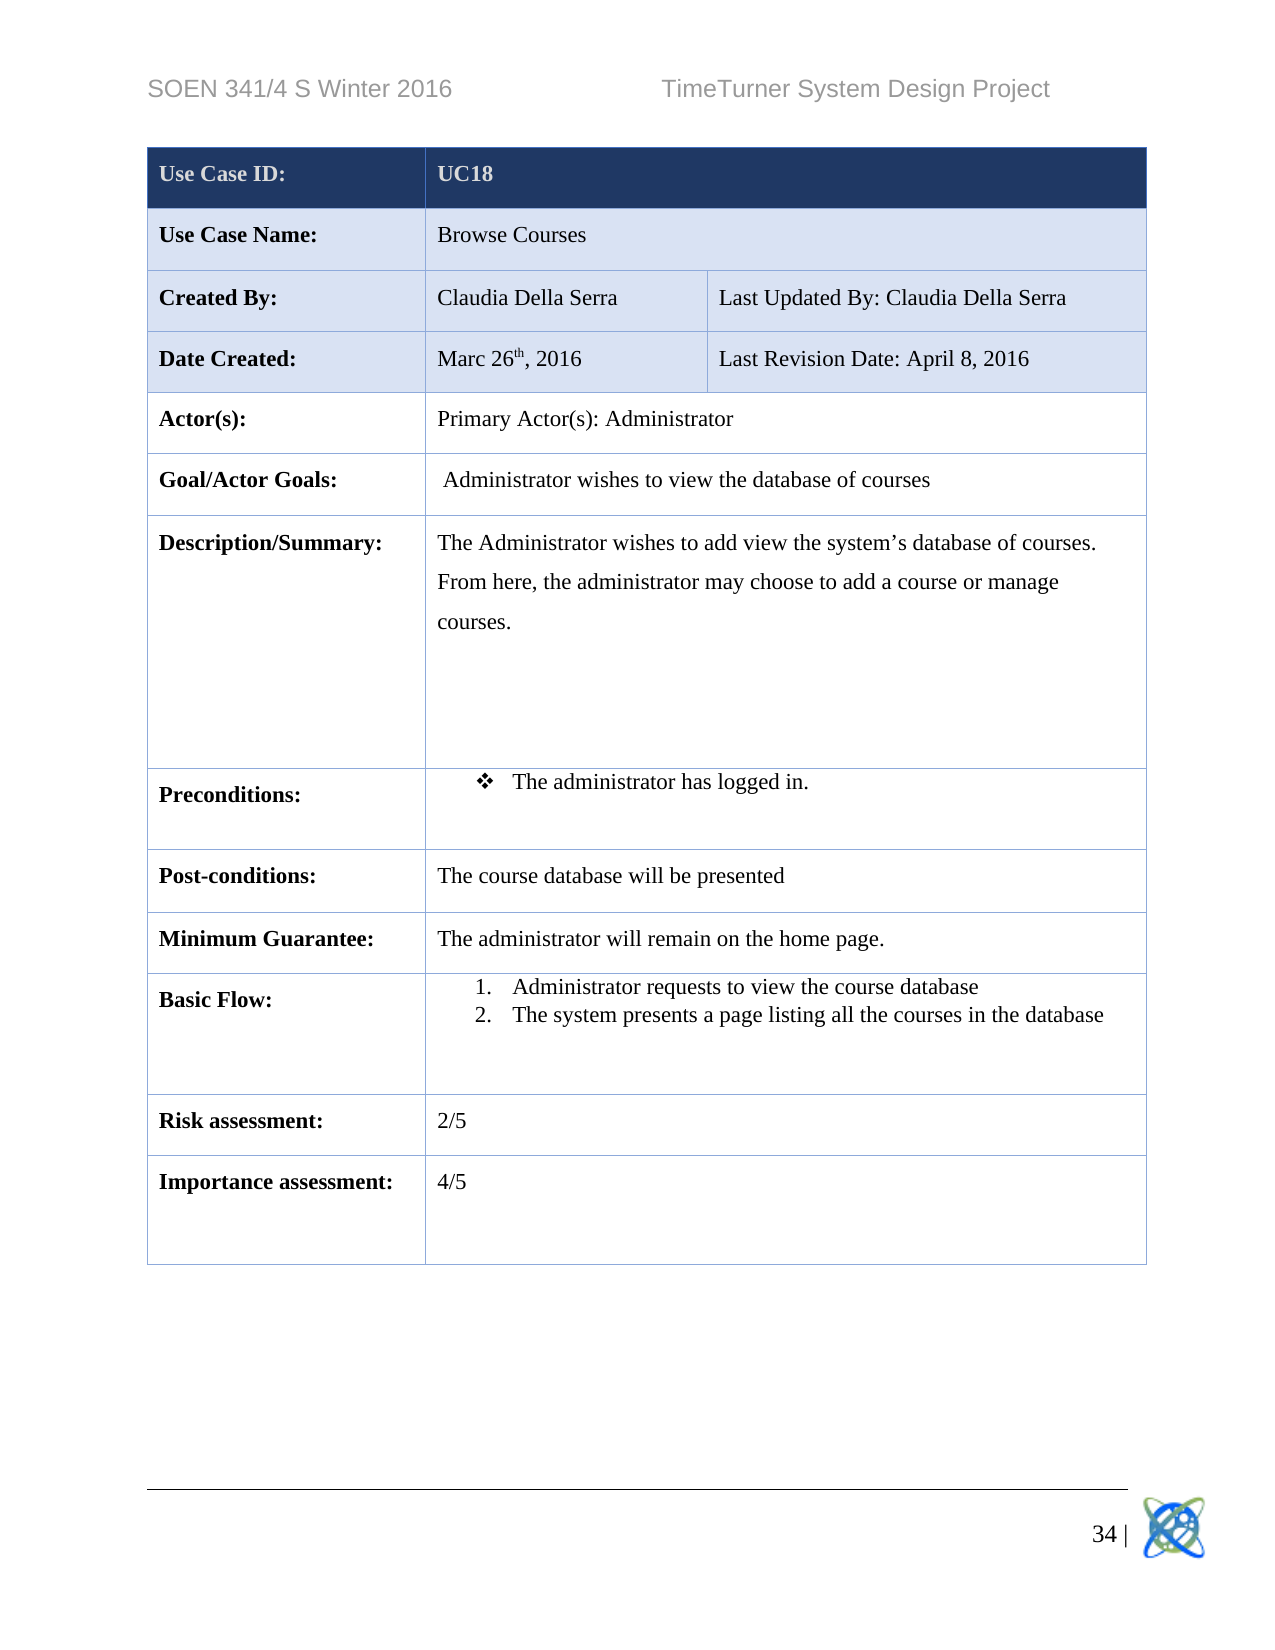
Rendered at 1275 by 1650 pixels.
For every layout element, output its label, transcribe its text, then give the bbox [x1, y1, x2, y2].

table_cell Date Created: [148, 332, 425, 392]
table_cell Importance assessment: [148, 1156, 425, 1264]
table_cell The Administrator wishes to add view the system’s database of courses. From here, the administrator may choose to add a course or manage courses. [426, 516, 1146, 767]
table_cell Preconditions: [148, 769, 425, 849]
table_cell Risk assessment: [148, 1095, 425, 1155]
table_cell Minimum Guarantee: [148, 913, 425, 972]
table_cell Browse Courses [426, 209, 1146, 270]
table_cell Last Updated By: Claudia Della Serra [708, 271, 1146, 331]
table_cell Created By: [148, 271, 425, 331]
table_cell Basic Flow: [148, 974, 425, 1094]
table_cell Claudia Della Serra [426, 271, 707, 331]
table_cell 2/5 [426, 1095, 1146, 1155]
table_cell The administrator has logged in. [426, 769, 1146, 849]
table_cell Administrator requests to view the course database The system presents a page listing all the courses in the database [426, 974, 1146, 1094]
table_cell Last Revision Date: April 8, 2016 [708, 332, 1146, 392]
table_cell Marc 26th, 2016 [426, 332, 707, 392]
table_cell Goal/Actor Goals: [148, 454, 425, 515]
table_cell Description/Summary: [148, 516, 425, 767]
table_cell The administrator will remain on the home page. [426, 913, 1146, 972]
table_cell Actor(s): [148, 393, 425, 453]
table_header Use Case ID: [148, 148, 425, 208]
table_header UC18 [426, 148, 1146, 208]
table_cell Post-conditions: [148, 850, 425, 912]
table_cell Use Case Name: [148, 209, 425, 270]
picture [1123, 1490, 1224, 1566]
table_cell The course database will be presented [426, 850, 1146, 912]
table_cell Primary Actor(s): Administrator [426, 393, 1146, 453]
table_cell Administrator wishes to view the database of courses [426, 454, 1146, 515]
table_cell 4/5 [426, 1156, 1146, 1264]
